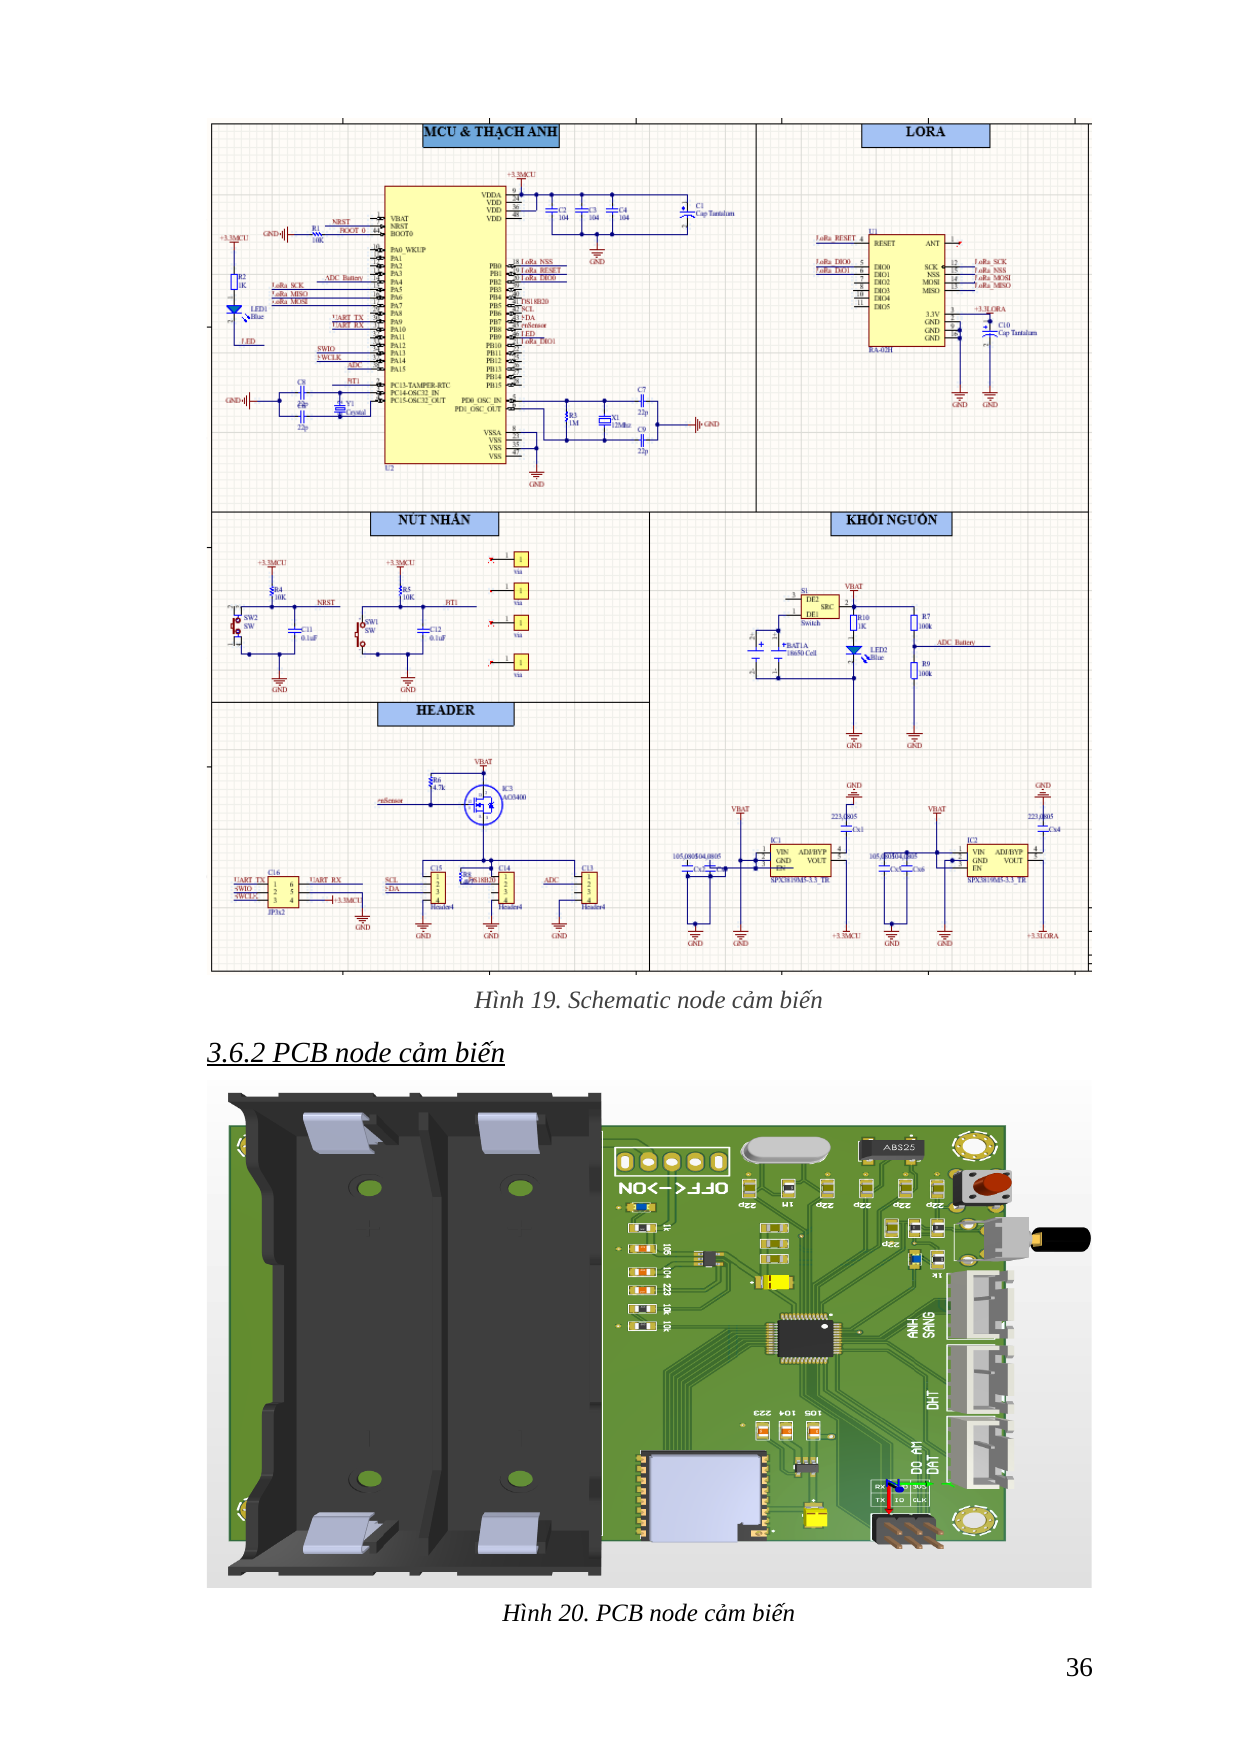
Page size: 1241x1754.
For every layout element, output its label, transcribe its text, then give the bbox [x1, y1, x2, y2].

text 3.6.2 PCB node cảm biến [207, 1035, 1092, 1069]
picture [206, 118, 1092, 975]
text Hình 20. PCB node cảm biến [207, 1598, 1092, 1627]
text Hình 19. Schematic node cảm biến [207, 986, 1092, 1014]
picture [206, 1080, 1092, 1588]
